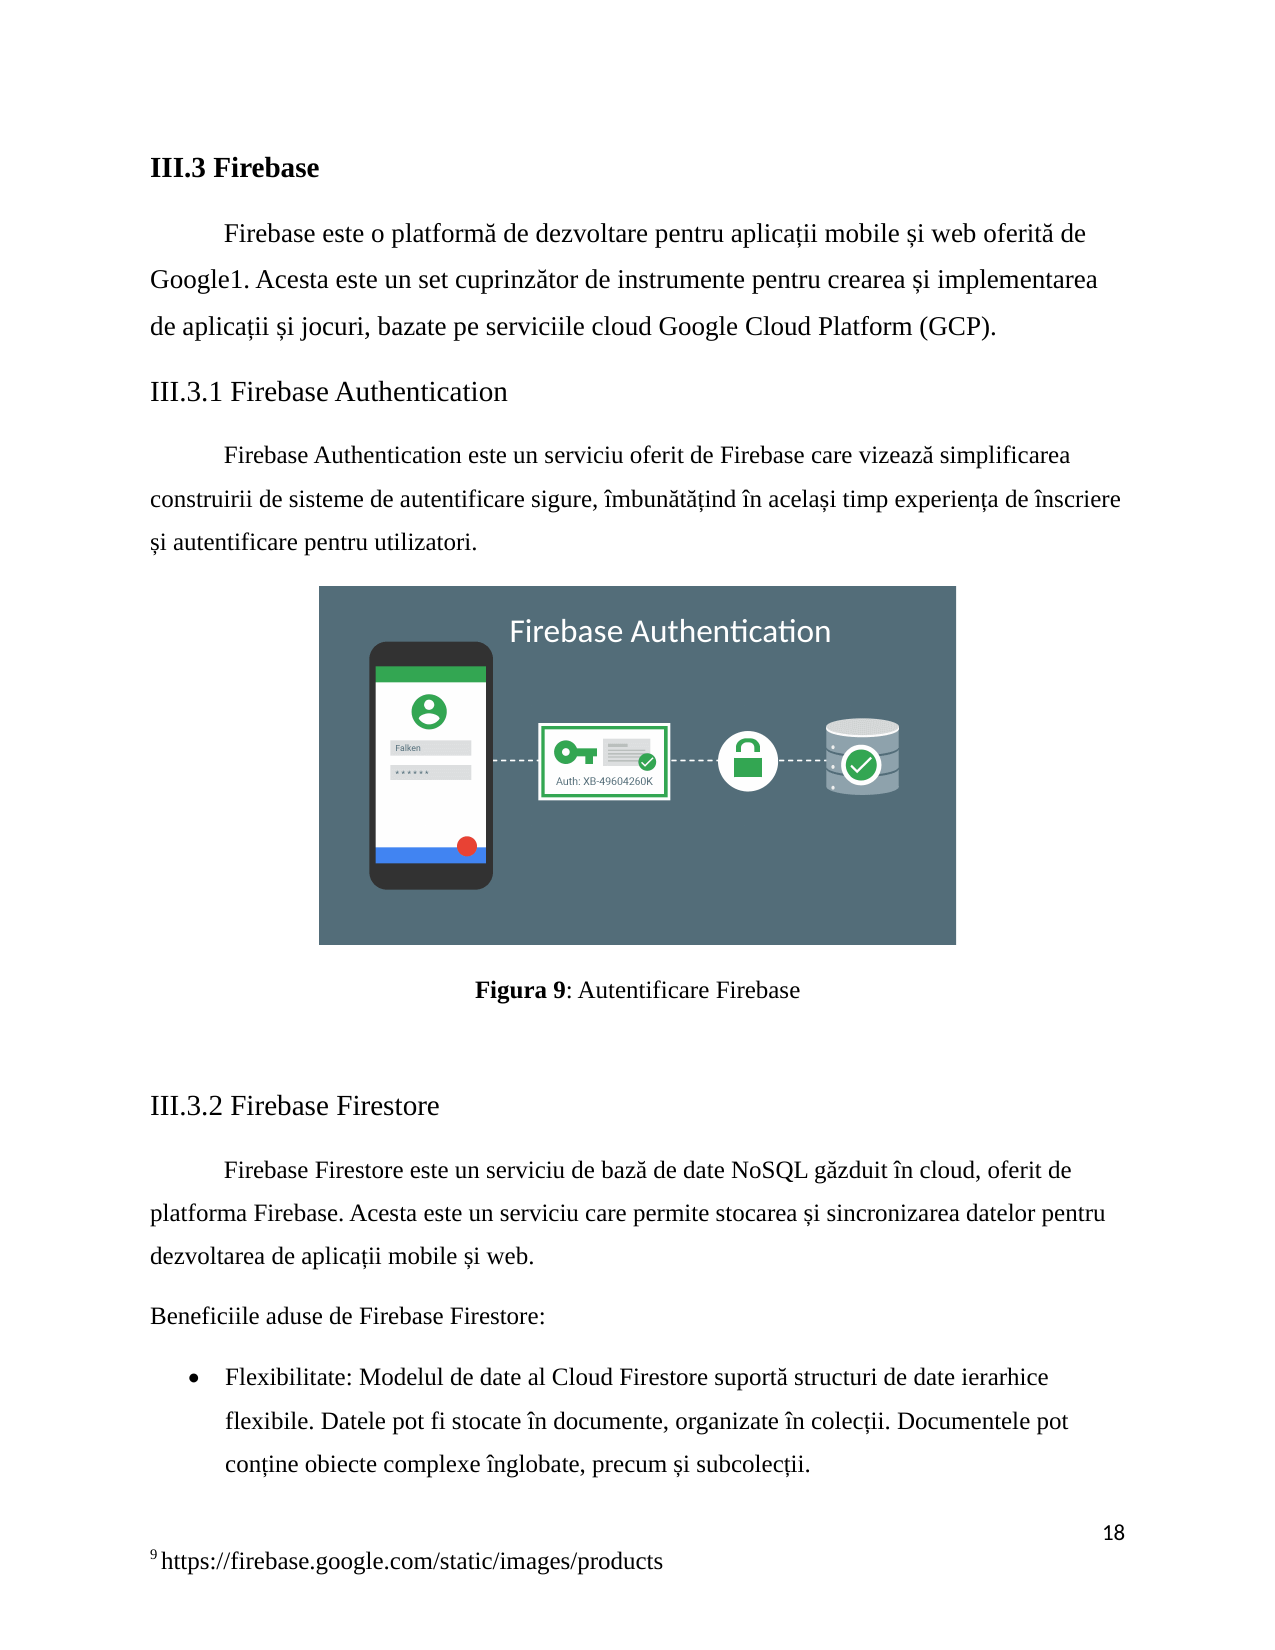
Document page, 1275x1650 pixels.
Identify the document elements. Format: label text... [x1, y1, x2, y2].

text III.3.1 Firebase Authentication [150, 374, 1125, 407]
list Flexibilitate: Modelul de date al Cloud Firestore suportă structuri de date ierarhice flexibile. Datele pot fi stocate în documente, organizate în colecții. Documentele pot conține obiecte complexe înglobate, precum și subcolecții. [187, 1361, 1125, 1478]
text Beneficiile aduse de Firebase Firestore: [150, 1301, 1125, 1330]
text Firebase este o platformă de dezvoltare pentru aplicații mobile și web oferită de Google1. Acesta este un set cuprinzător de instrumente pentru crearea și implementarea de aplicații și jocuri, bazate pe serviciile cloud Google Cloud Platform (GCP). [150, 217, 1125, 341]
text Firebase Firestore este un serviciu de bază de date NoSQL găzduit în cloud, oferit de platforma Firebase. Acesta este un serviciu care permite stocarea și sincronizarea datelor pentru dezvoltarea de aplicații mobile și web. [150, 1155, 1125, 1270]
text Figura 9: Autentificare Firebase [150, 976, 1125, 1004]
picture [319, 586, 957, 945]
text Firebase Authentication este un serviciu oferit de Firebase care vizează simplificarea construirii de sisteme de autentificare sigure, îmbunătățind în același timp experiența de înscriere și autentificare pentru utilizatori. [150, 441, 1125, 556]
text III.3 Firebase [150, 150, 1125, 183]
text III.3.2 Firebase Firestore [150, 1088, 1125, 1122]
